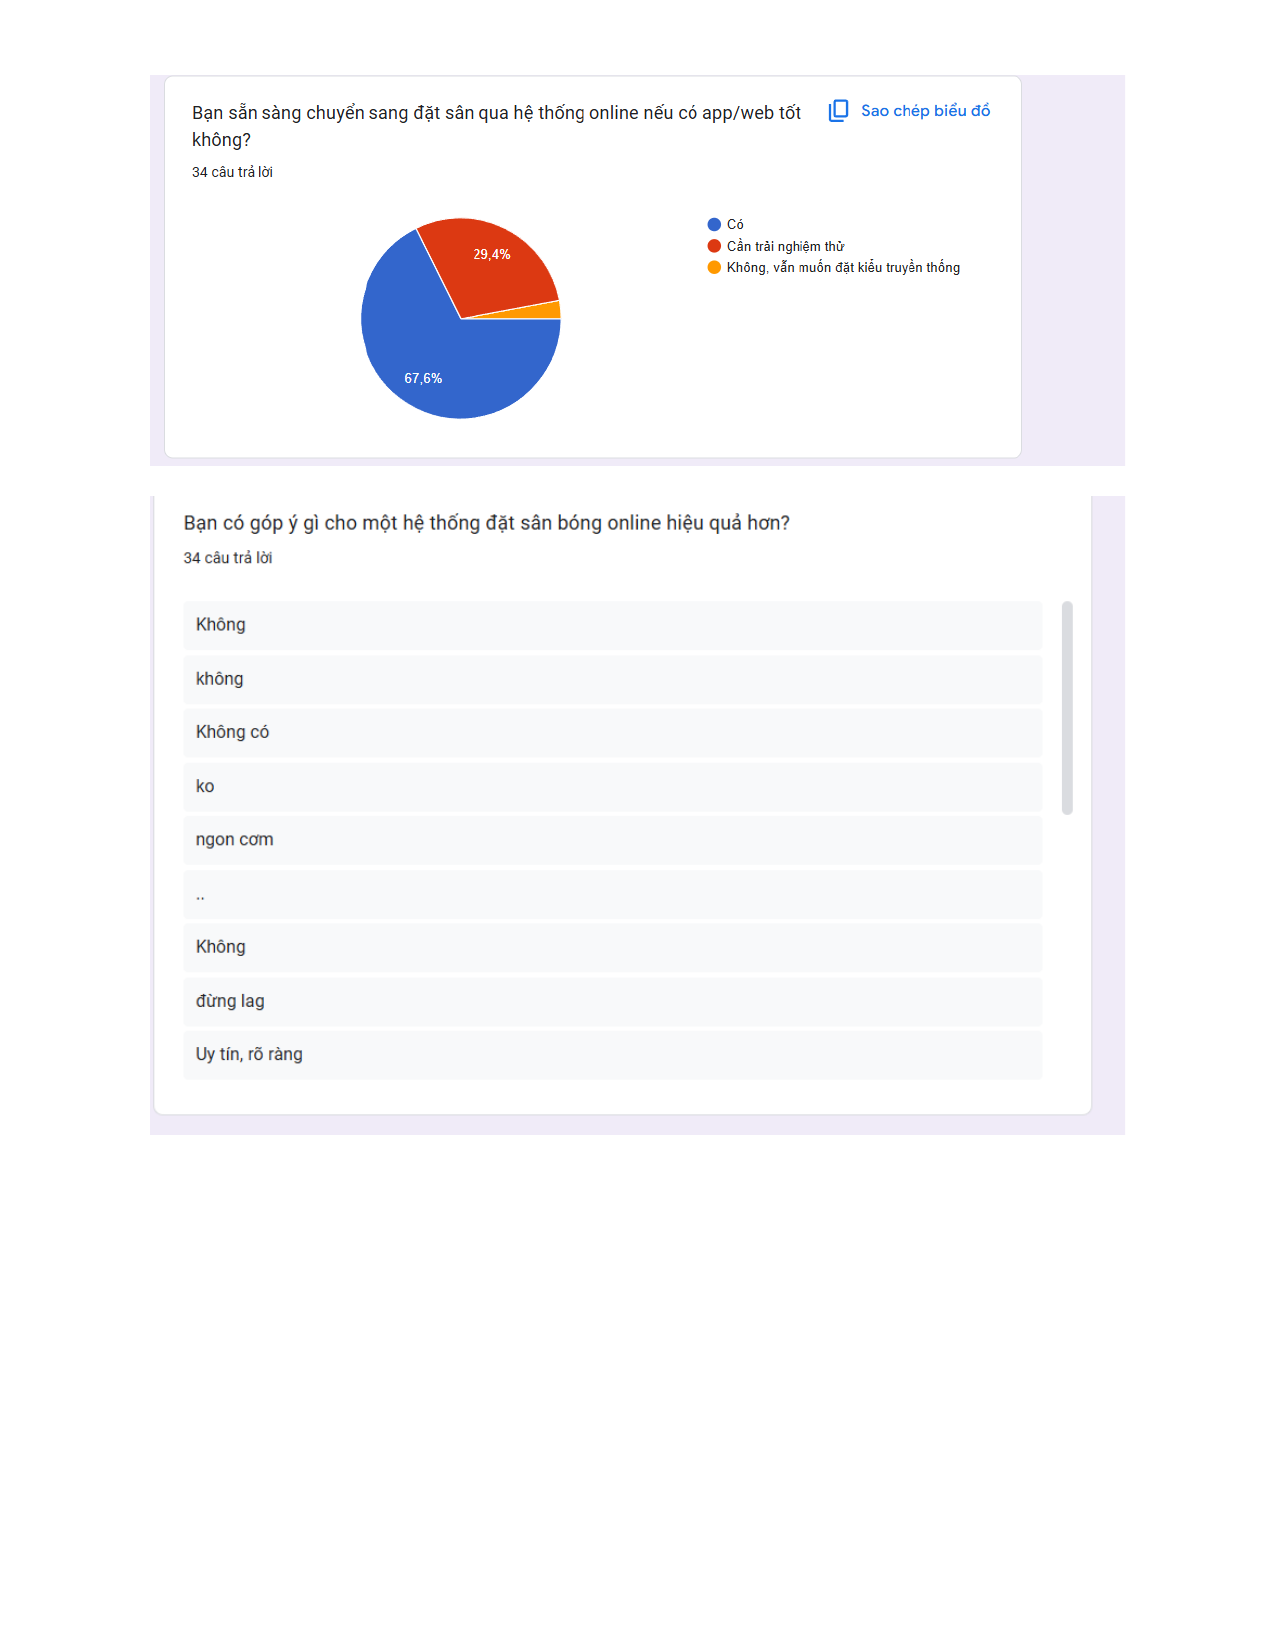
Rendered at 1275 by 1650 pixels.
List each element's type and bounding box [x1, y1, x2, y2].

picture [150, 496, 1125, 1135]
picture [150, 75, 1125, 466]
